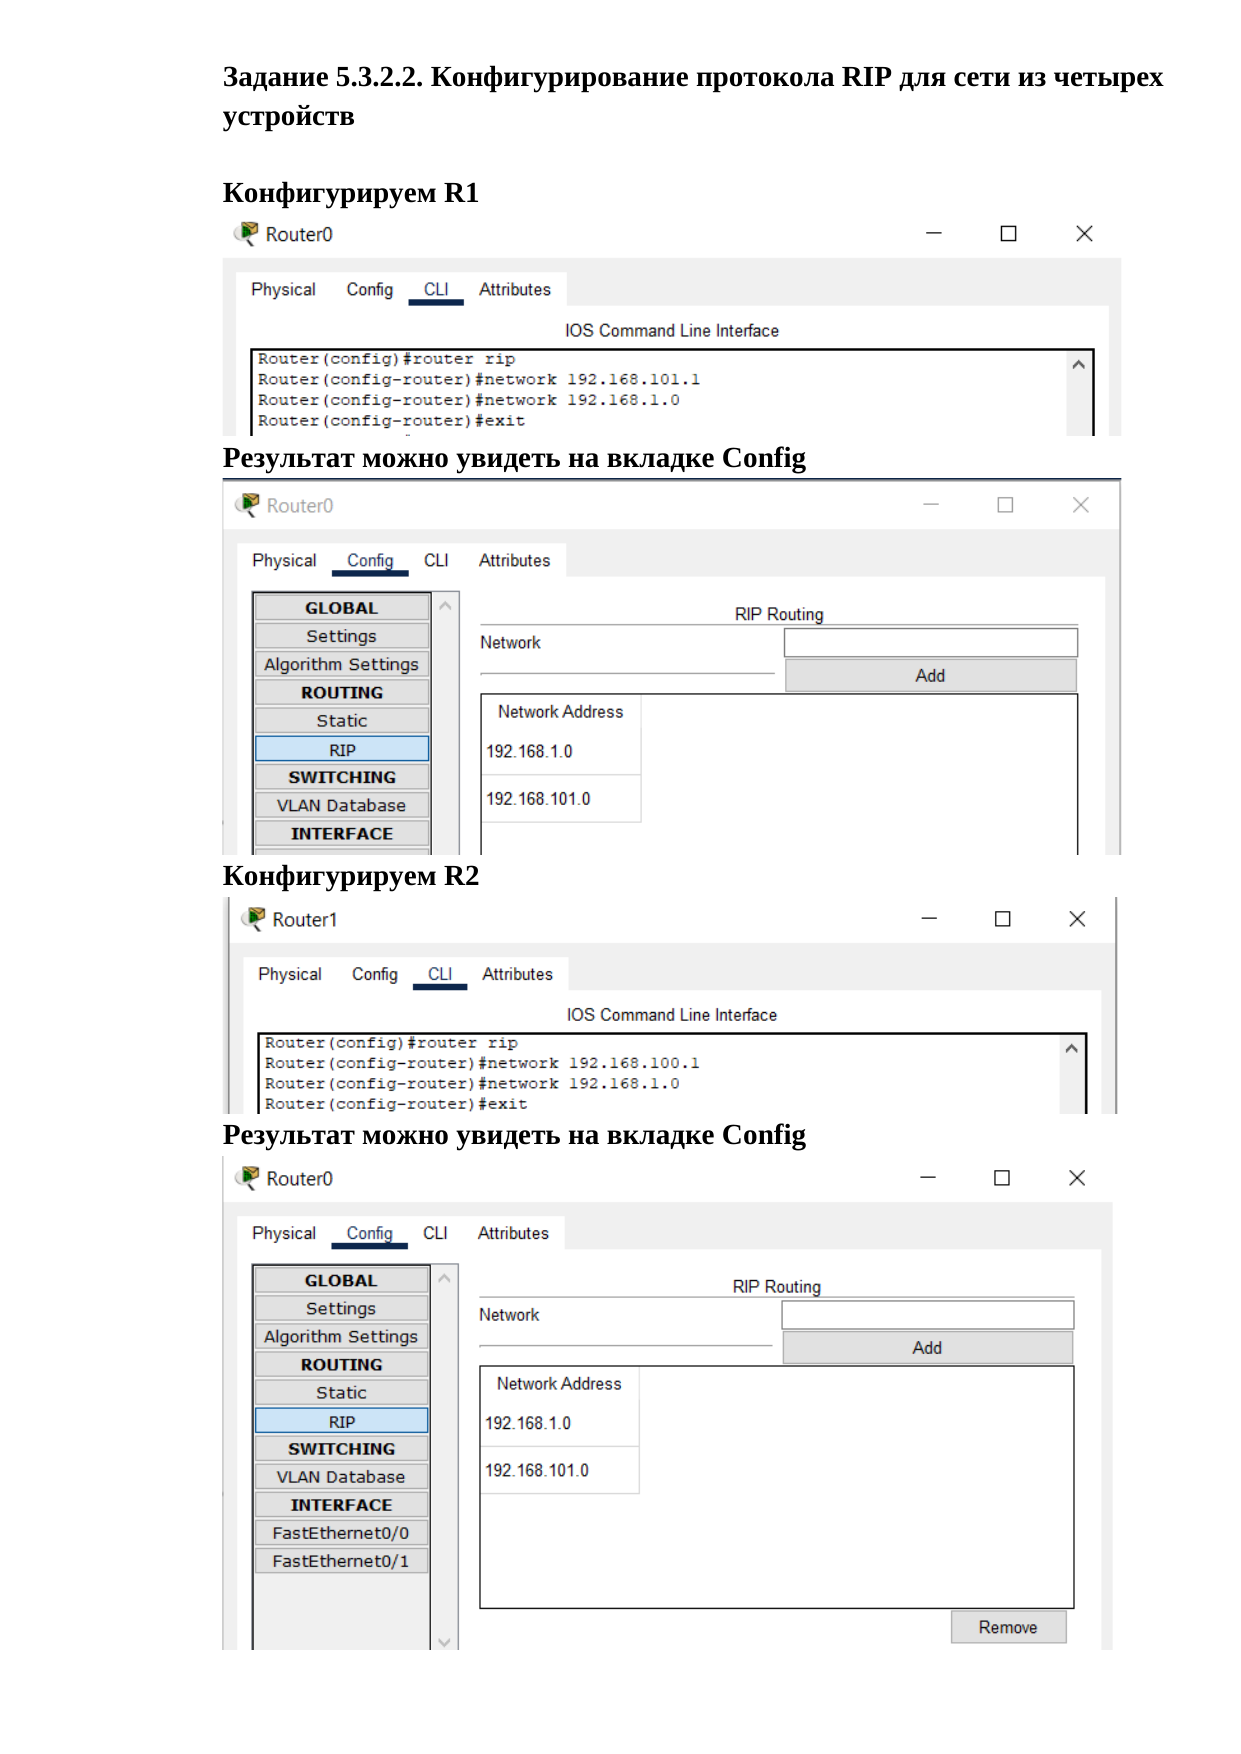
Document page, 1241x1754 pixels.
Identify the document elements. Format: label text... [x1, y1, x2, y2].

picture [222, 897, 1118, 1114]
picture [222, 478, 1122, 855]
list Конфигурируем R1 [223, 175, 1169, 208]
list Результат можно увидеть на вкладке Config [223, 440, 1169, 473]
picture [222, 1156, 1113, 1650]
picture [222, 213, 1122, 436]
list Задание 5.3.2.2. Конфигурирование протокола RIP для сети из четырех устройств [223, 59, 1169, 131]
list Результат можно увидеть на вкладке Config [223, 1117, 1169, 1151]
list Конфигурируем R2 [223, 858, 1169, 892]
